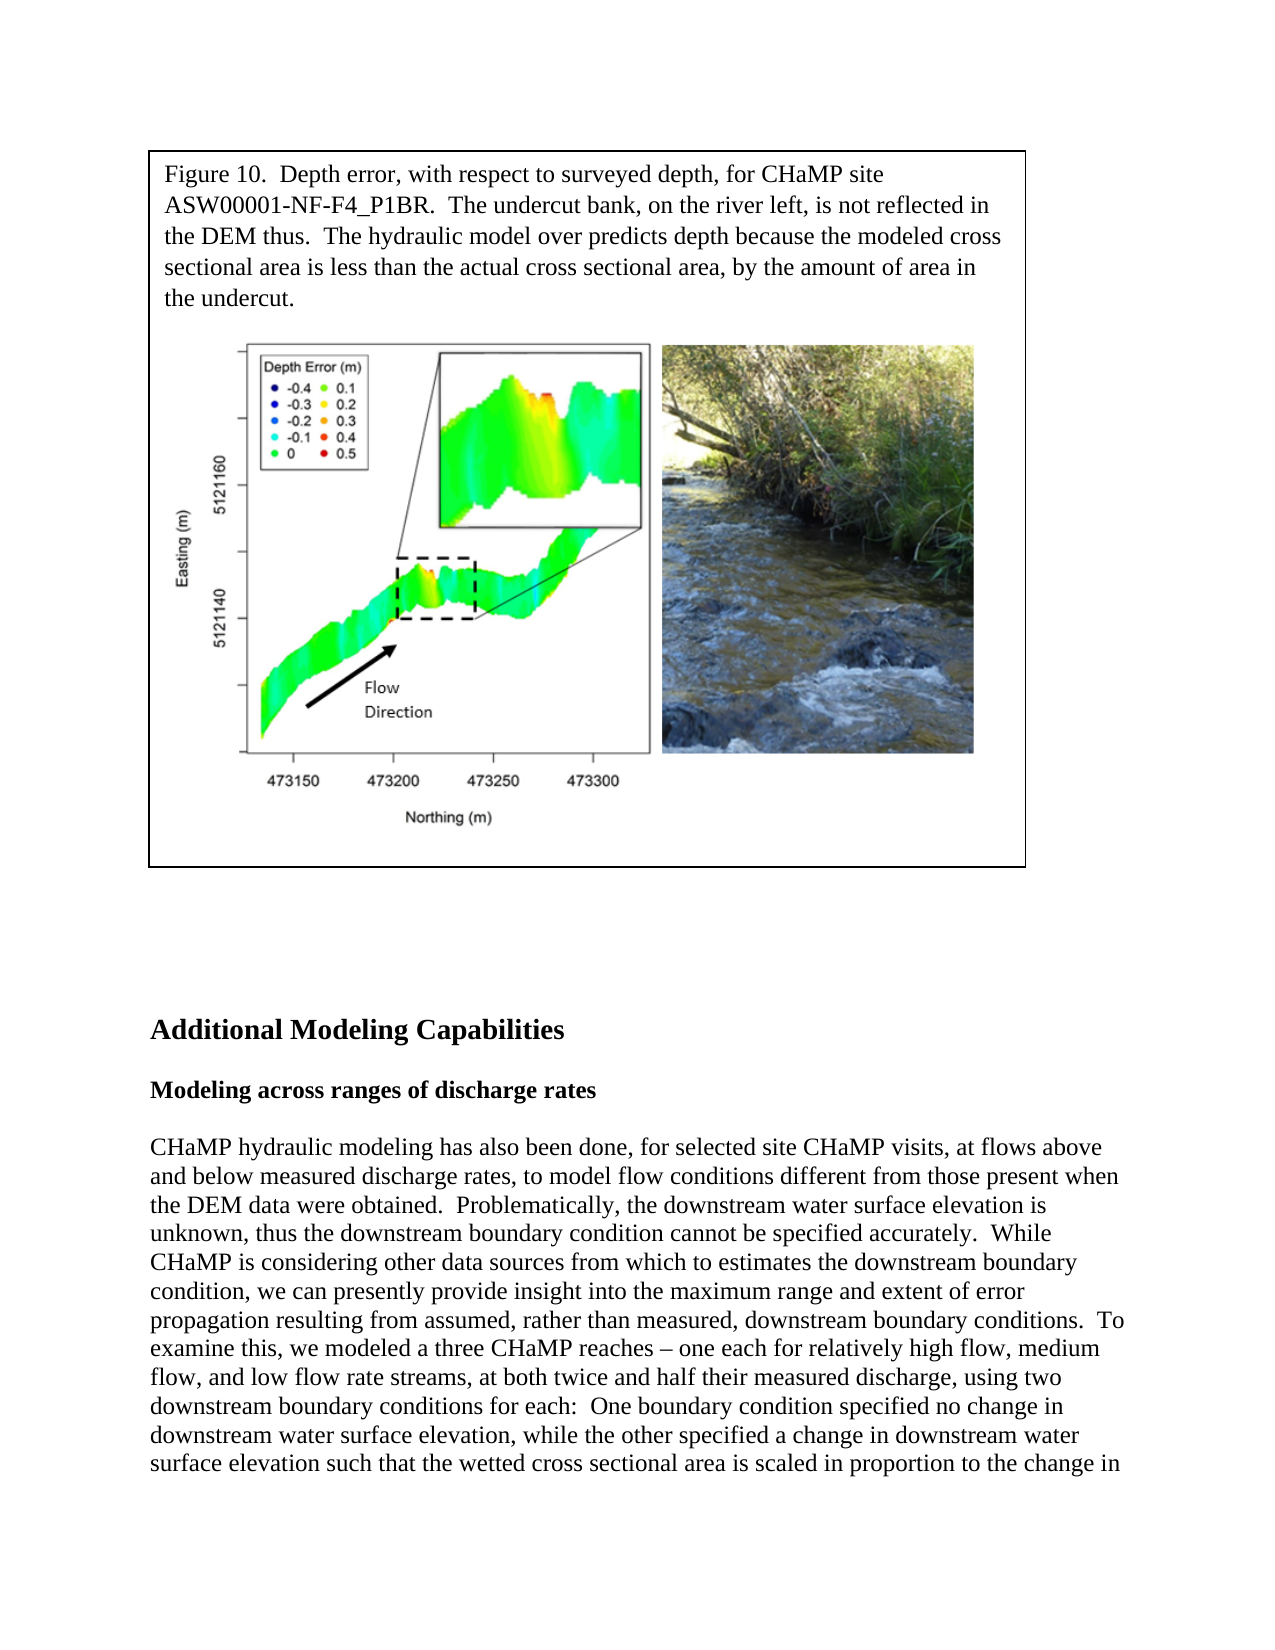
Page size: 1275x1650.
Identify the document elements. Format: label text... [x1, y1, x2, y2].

text Modeling across ranges of discharge rates [150, 1075, 1125, 1103]
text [150, 1132, 1125, 1477]
picture [164, 330, 990, 836]
text Additional Modeling Capabilities [150, 1012, 1125, 1046]
